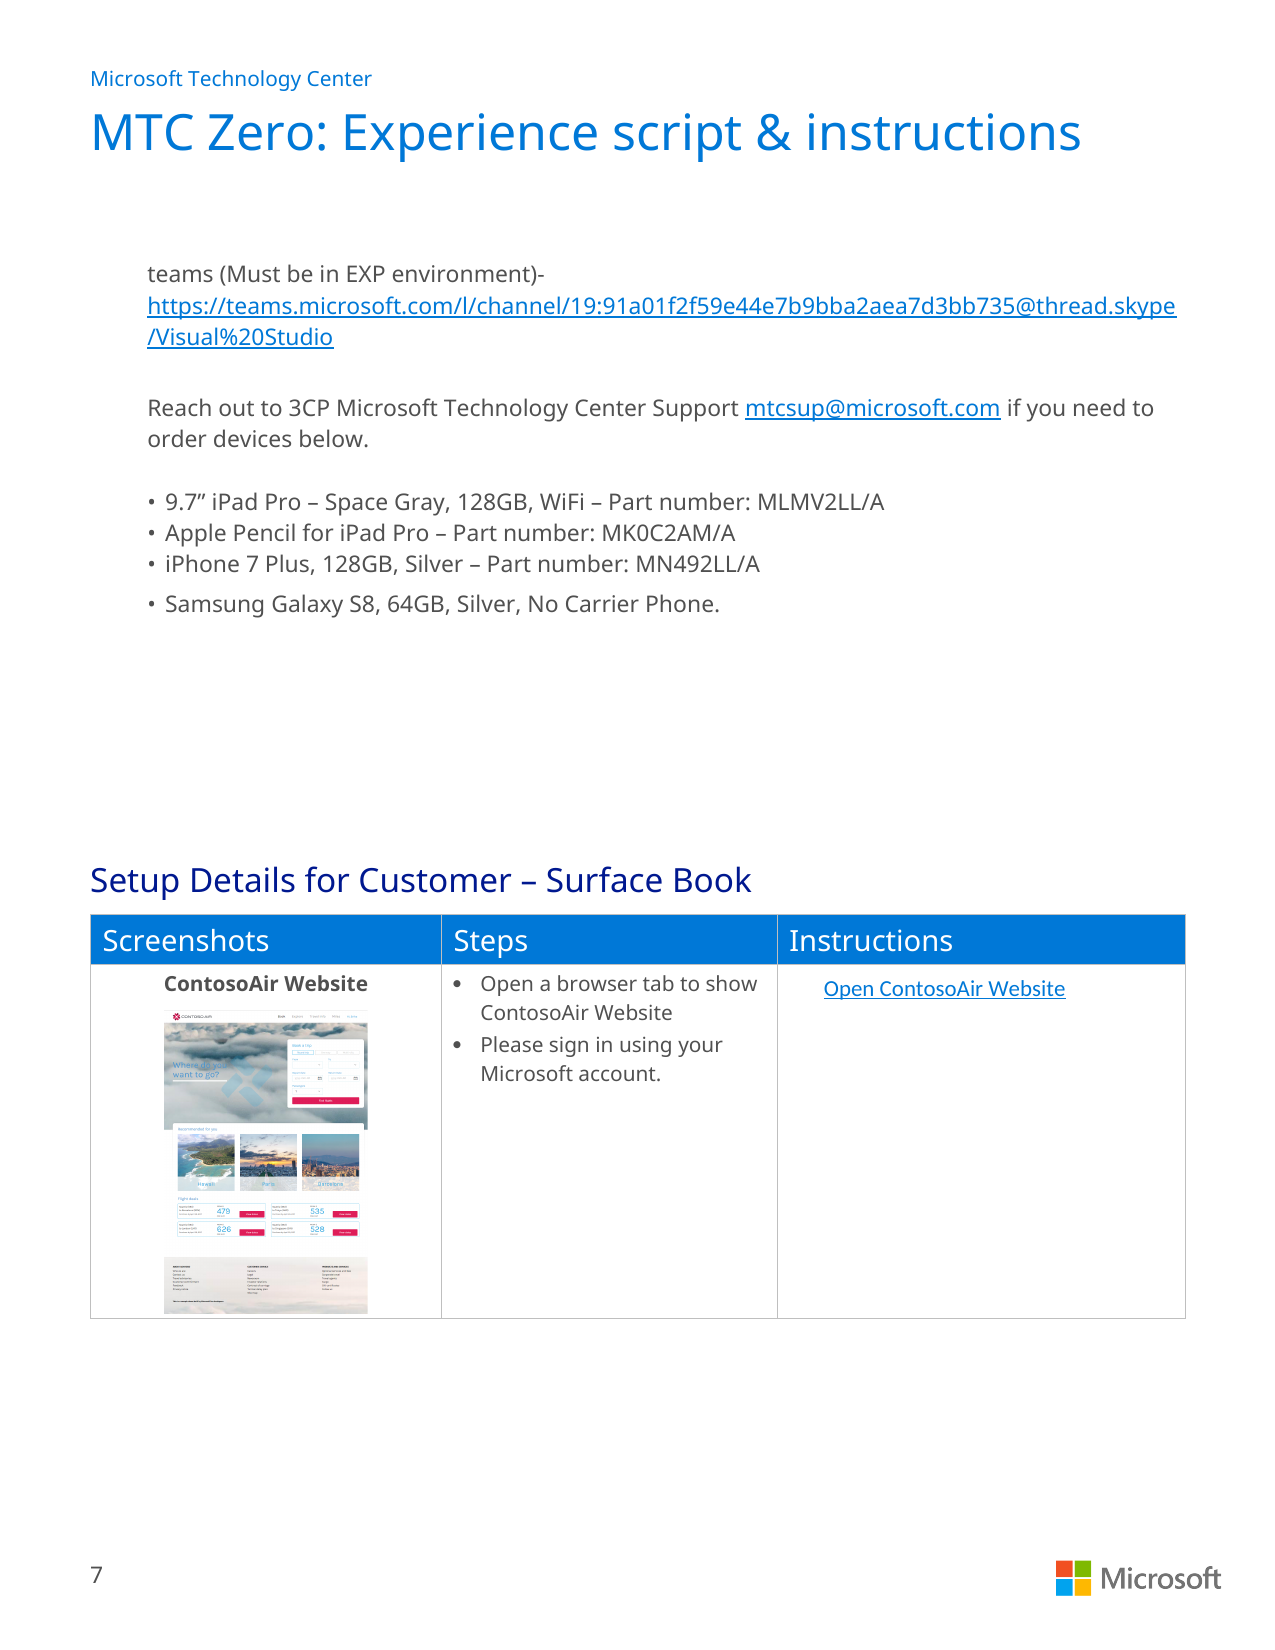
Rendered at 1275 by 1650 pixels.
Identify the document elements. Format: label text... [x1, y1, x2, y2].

table_cell Open a browser tab to show ContosoAir Website Please sign in using your Microsoft account. [442, 965, 777, 1318]
table_header Screenshots [91, 915, 441, 964]
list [109, 258, 1185, 352]
list • Apple Pencil for iPad Pro – Part number: MK0C2AM/A [147, 517, 1185, 548]
picture [1033, 1539, 1243, 1617]
list Reach out to 3CP Microsoft Technology Center Support mtcsup@microsoft.com if you need to order devices below. [147, 392, 1185, 454]
subtitle Setup Details for Customer – Surface Book [90, 856, 1185, 902]
picture [164, 1010, 368, 1314]
table_cell ContosoAir Website [91, 965, 441, 1318]
table_cell Open ContosoAir Website [778, 965, 1185, 1318]
list • 9.7” iPad Pro – Space Gray, 128GB, WiFi – Part number: MLMV2LL/A [147, 486, 1185, 517]
list • Samsung Galaxy S8, 64GB, Silver, No Carrier Phone. [147, 588, 1185, 619]
table_header Steps [442, 915, 777, 964]
table_header Instructions [778, 915, 1185, 964]
list • iPhone 7 Plus, 128GB, Silver – Part number: MN492LL/A [147, 548, 1185, 579]
